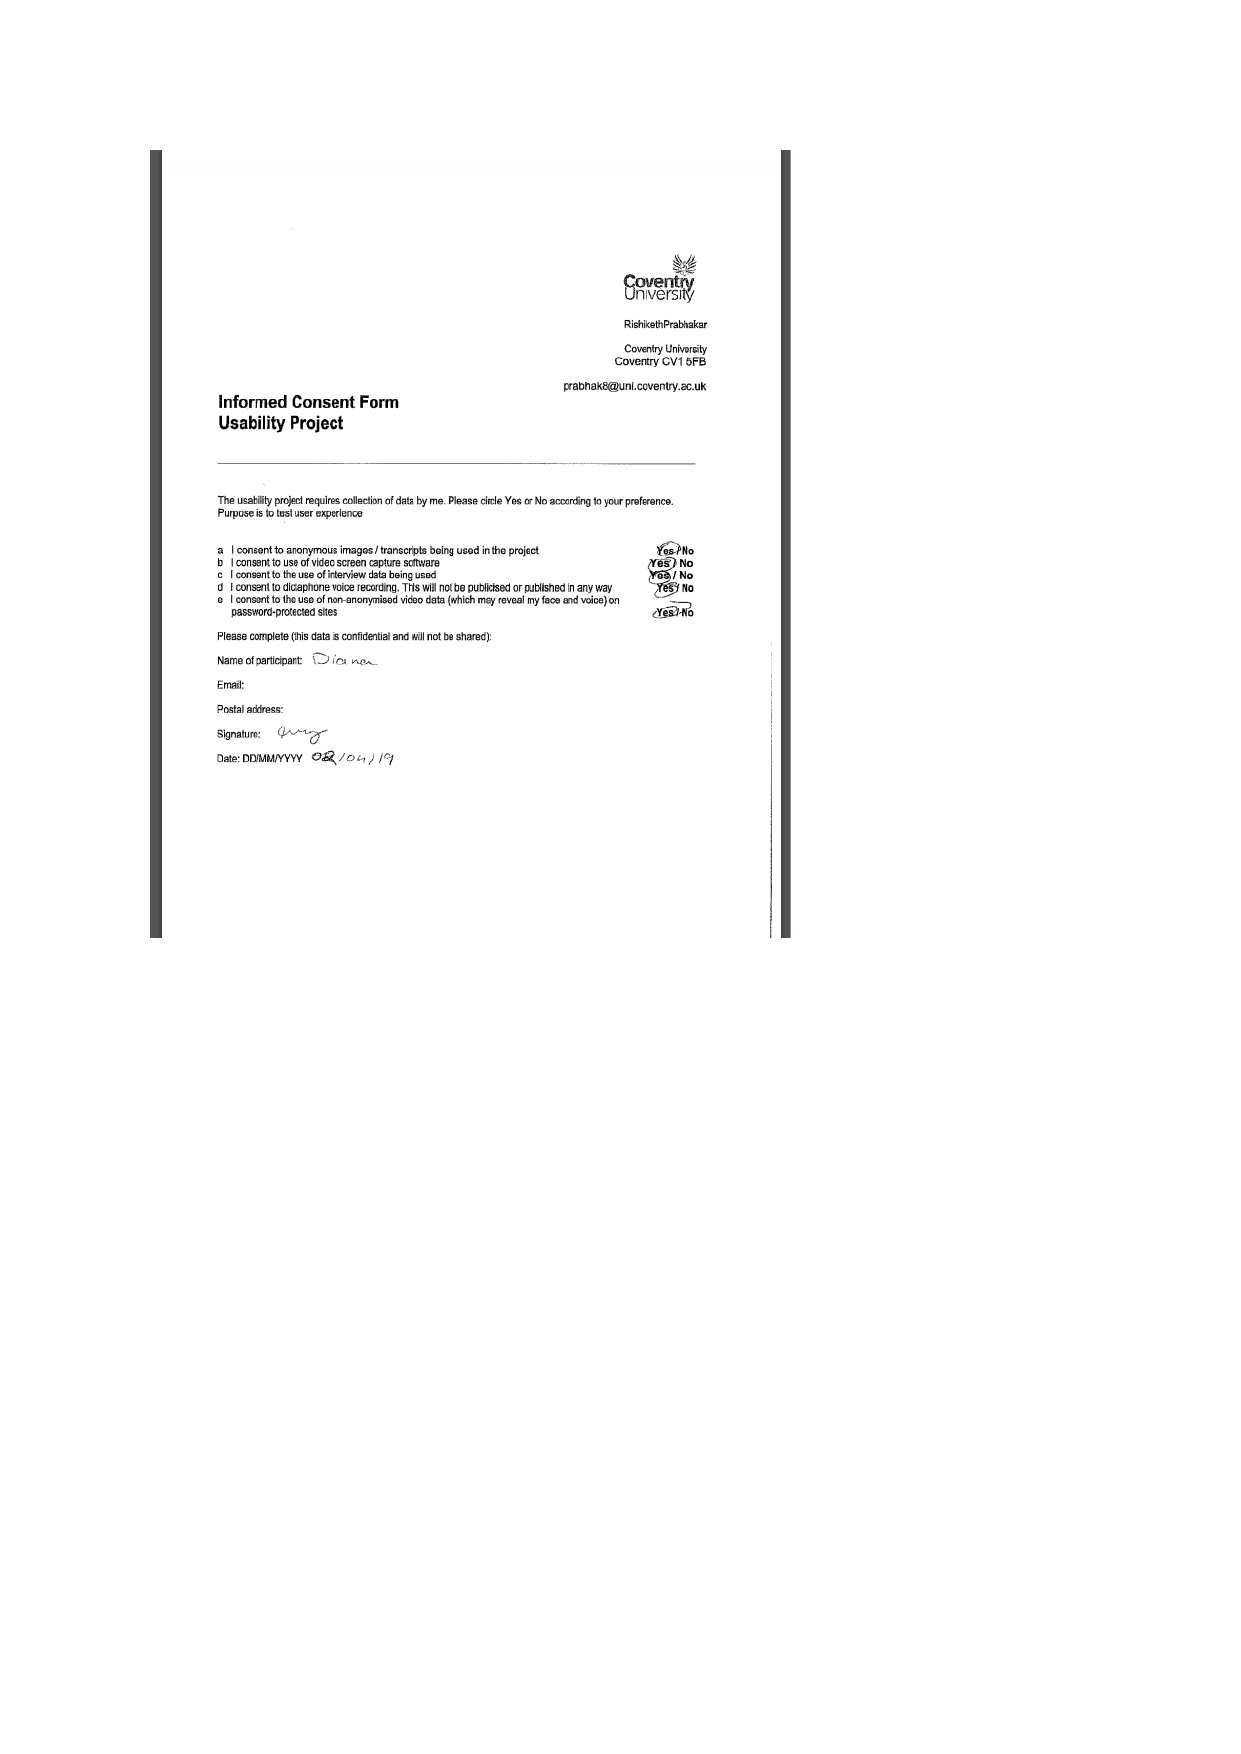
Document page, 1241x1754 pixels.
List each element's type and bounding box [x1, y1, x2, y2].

picture [150, 150, 791, 938]
